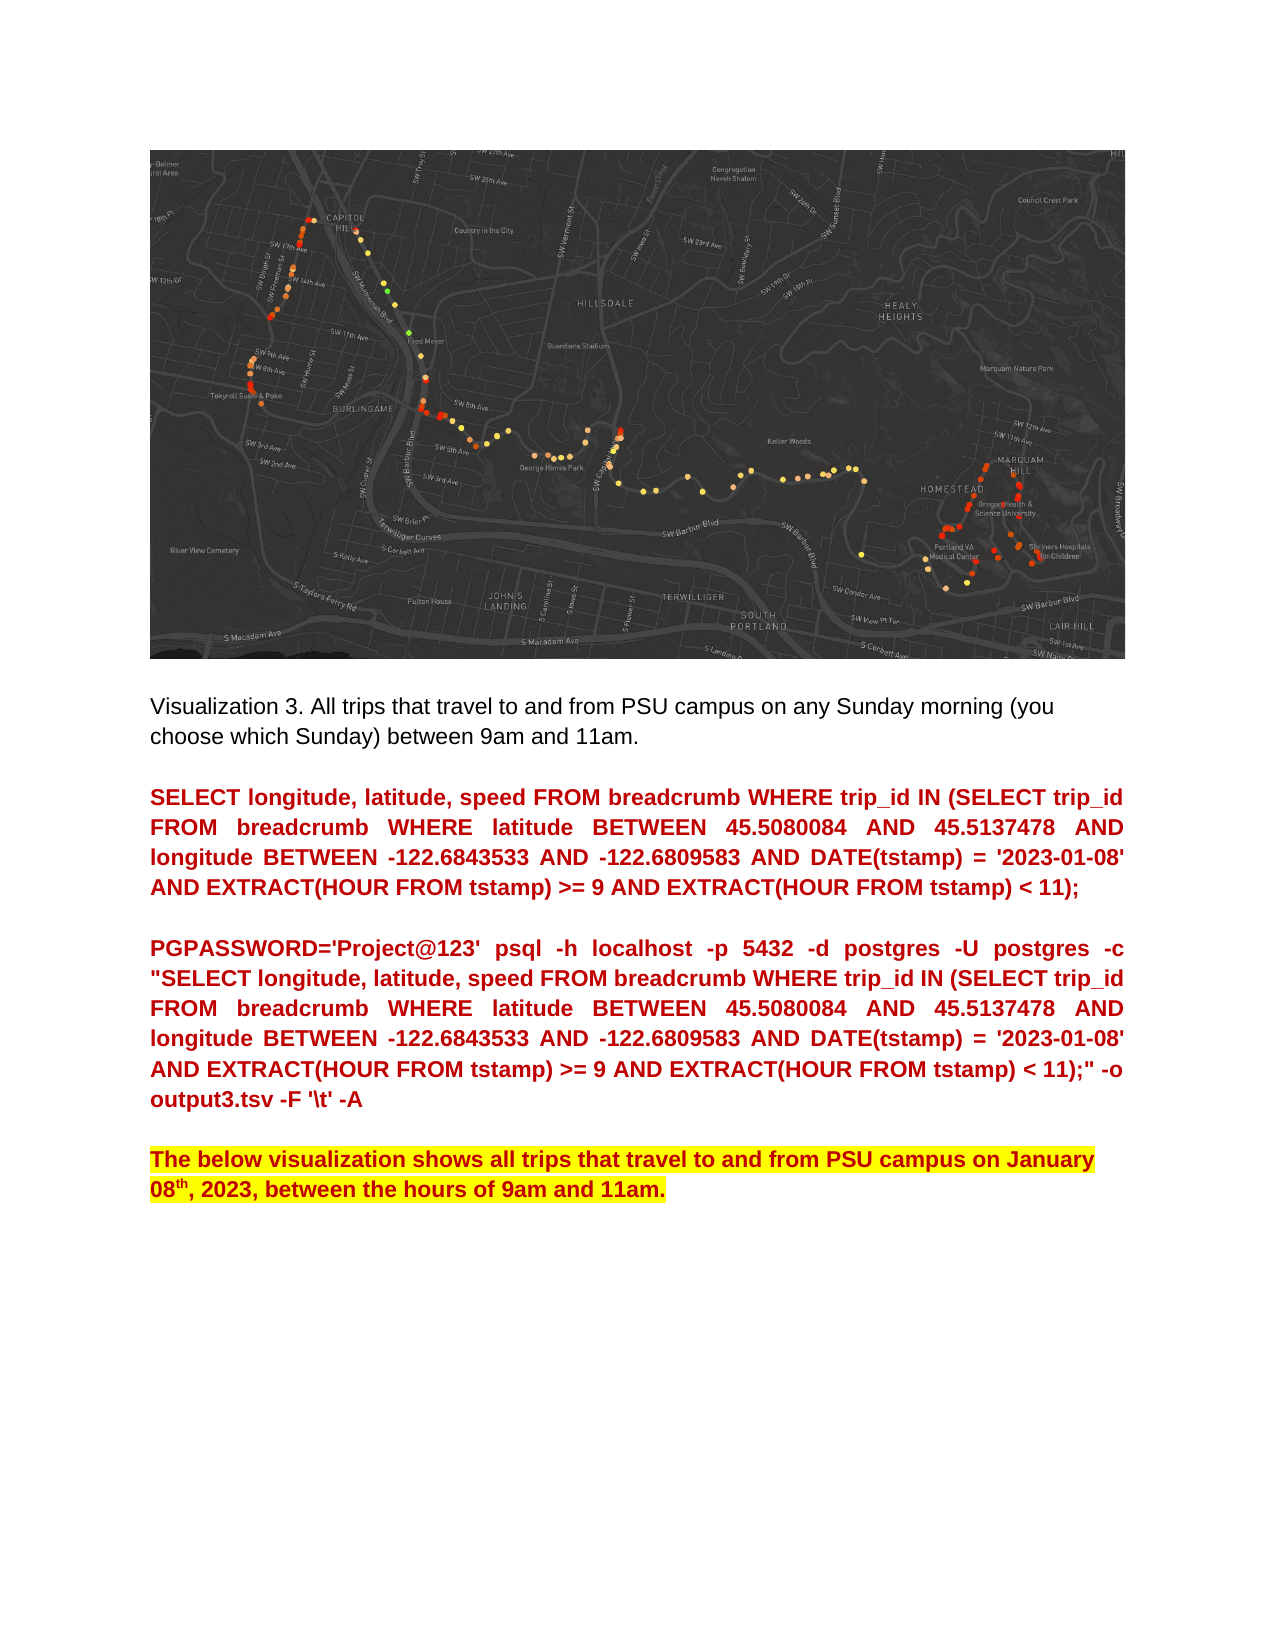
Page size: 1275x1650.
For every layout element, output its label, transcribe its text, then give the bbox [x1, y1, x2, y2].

text SELECT longitude, latitude, speed FROM breadcrumb WHERE trip_id IN (SELECT trip_id FROM breadcrumb WHERE latitude BETWEEN 45.5080084 AND 45.5137478 AND longitude BETWEEN -122.6843533 AND -122.6809583 AND DATE(tstamp) = '2023-01-08' AND EXTRACT(HOUR FROM tstamp) >= 9 AND EXTRACT(HOUR FROM tstamp) < 11); [150, 784, 1125, 901]
text The below visualization shows all trips that travel to and from PSU campus on January 08th, 2023, between the hours of 9am and 11am. [150, 1146, 1125, 1203]
text Visualization 3. All trips that travel to and from PSU campus on any Sunday morning (you choose which Sunday) between 9am and 11am. [150, 693, 1125, 750]
picture [150, 150, 1125, 659]
text PGPASSWORD='Project@123' psql -h localhost -p 5432 -d postgres -U postgres -c "SELECT longitude, latitude, speed FROM breadcrumb WHERE trip_id IN (SELECT trip_id FROM breadcrumb WHERE latitude BETWEEN 45.5080084 AND 45.5137478 AND longitude BETWEEN -122.6843533 AND -122.6809583 AND DATE(tstamp) = '2023-01-08' AND EXTRACT(HOUR FROM tstamp) >= 9 AND EXTRACT(HOUR FROM tstamp) < 11);" -o output3.tsv -F '\t' -A [150, 935, 1125, 1112]
